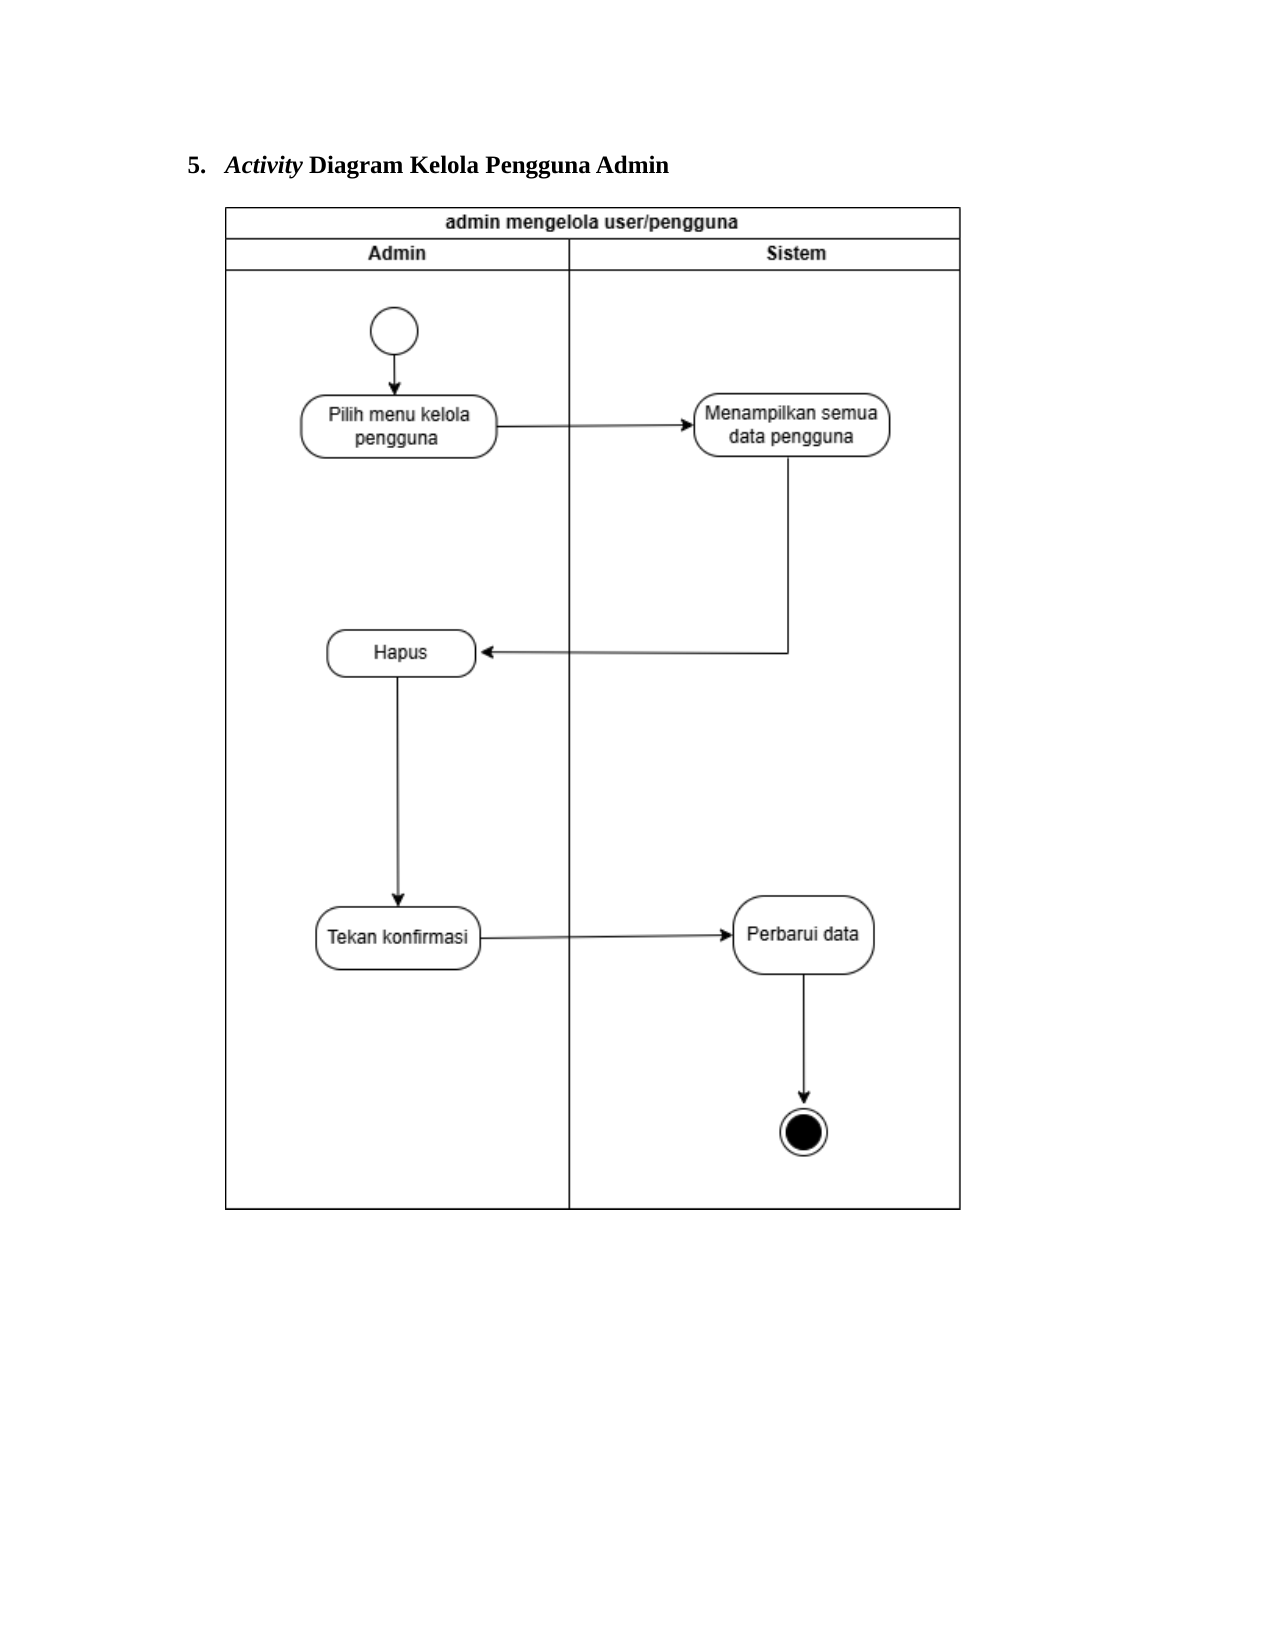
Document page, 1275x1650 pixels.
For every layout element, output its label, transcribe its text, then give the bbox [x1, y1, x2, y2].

picture [225, 207, 961, 1210]
list Activity Diagram Kelola Pengguna Admin [187, 150, 1125, 179]
